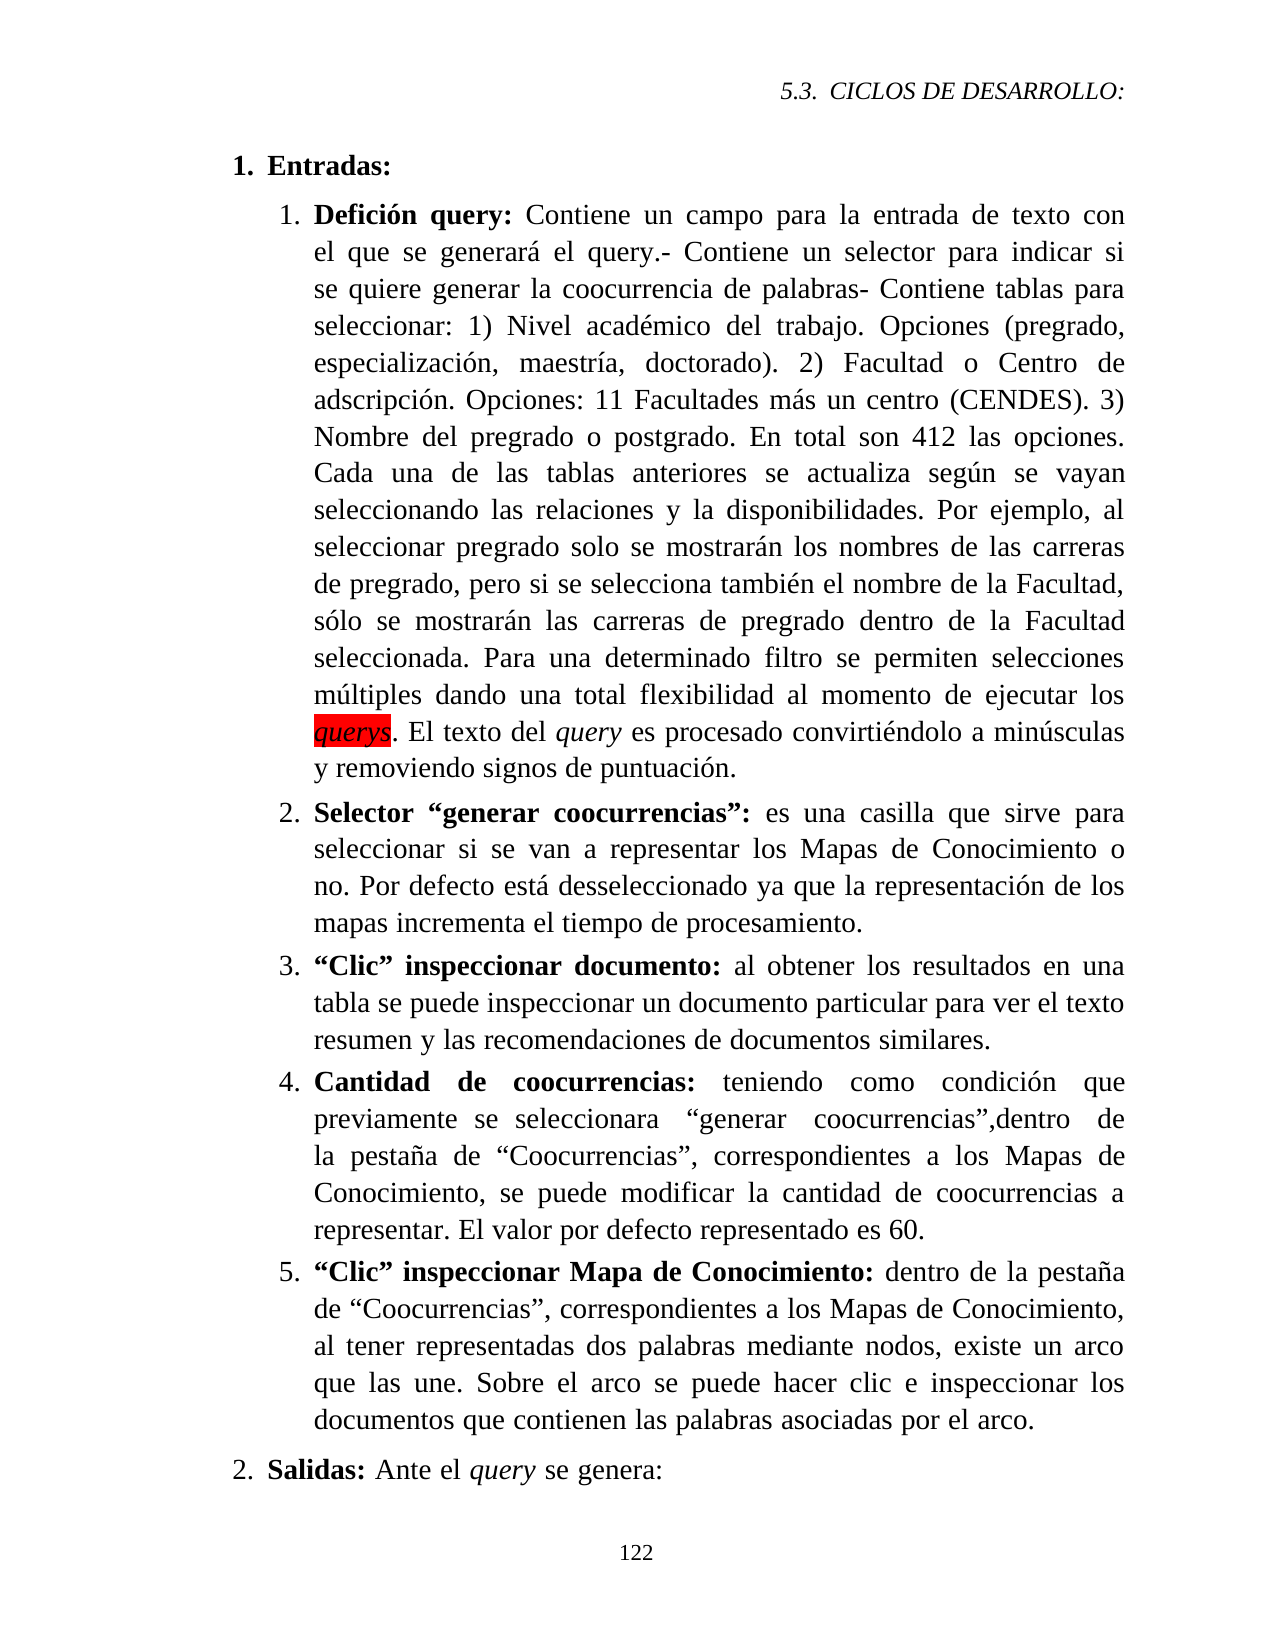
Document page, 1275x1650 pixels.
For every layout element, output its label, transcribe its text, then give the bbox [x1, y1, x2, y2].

list “Clic” inspeccionar documento: al obtener los resultados en una tabla se puede inspeccionar un documento particular para ver el texto resumen y las recomendaciones de documentos similares. [279, 948, 1125, 1055]
list Salidas: Ante el query se genera: [232, 1452, 1275, 1486]
text 5.3. CICLOS DE DESARROLLO: [780, 76, 1275, 105]
list Entradas: [232, 148, 1275, 181]
list Cantidad de coocurrencias: teniendo como condición que previamente se seleccionara “generar coocurrencias”,dentro de la pestaña de “Coocurrencias”, correspondientes a los Mapas de Conocimiento, se puede modificar la cantidad de coocurrencias a representar. El valor por defecto representado es 60. [279, 1064, 1125, 1245]
list Selector “generar coocurrencias”: es una casilla que sirve para seleccionar si se van a representar los Mapas de Conocimiento o no. Por defecto está desseleccionado ya que la representación de los mapas incrementa el tiempo de procesamiento. [279, 795, 1125, 939]
list Defición query: Contiene un campo para la entrada de texto con el que se generará el query.- Contiene un selector para indicar si se quiere generar la coocurrencia de palabras- Contiene tablas para seleccionar: 1) Nivel académico del trabajo. Opciones (pregrado, especialización, maestría, doctorado). 2) Facultad o Centro de adscripción. Opciones: 11 Facultades más un centro (CENDES). 3) Nombre del pregrado o postgrado. En total son 412 las opciones. Cada una de las tablas anteriores se actualiza según se vayan seleccionando las relaciones y la disponibilidades. Por ejemplo, al seleccionar pregrado solo se mostrarán los nombres de las carreras de pregrado, pero si se selecciona también el nombre de la Facultad, sólo se mostrarán las carreras de pregrado dentro de la Facultad seleccionada. Para una determinado filtro se permiten selecciones múltiples dando una total flexibilidad al momento de ejecutar los querys. El texto del query es procesado convirtiéndolo a minúsculas y removiendo signos de puntuación. [279, 197, 1125, 784]
list “Clic” inspeccionar Mapa de Conocimiento: dentro de la pestaña de “Coocurrencias”, correspondientes a los Mapas de Conocimiento, al tener representadas dos palabras mediante nodos, existe un arco que las une. Sobre el arco se puede hacer clic e inspeccionar los documentos que contienen las palabras asociadas por el arco. [279, 1254, 1125, 1436]
